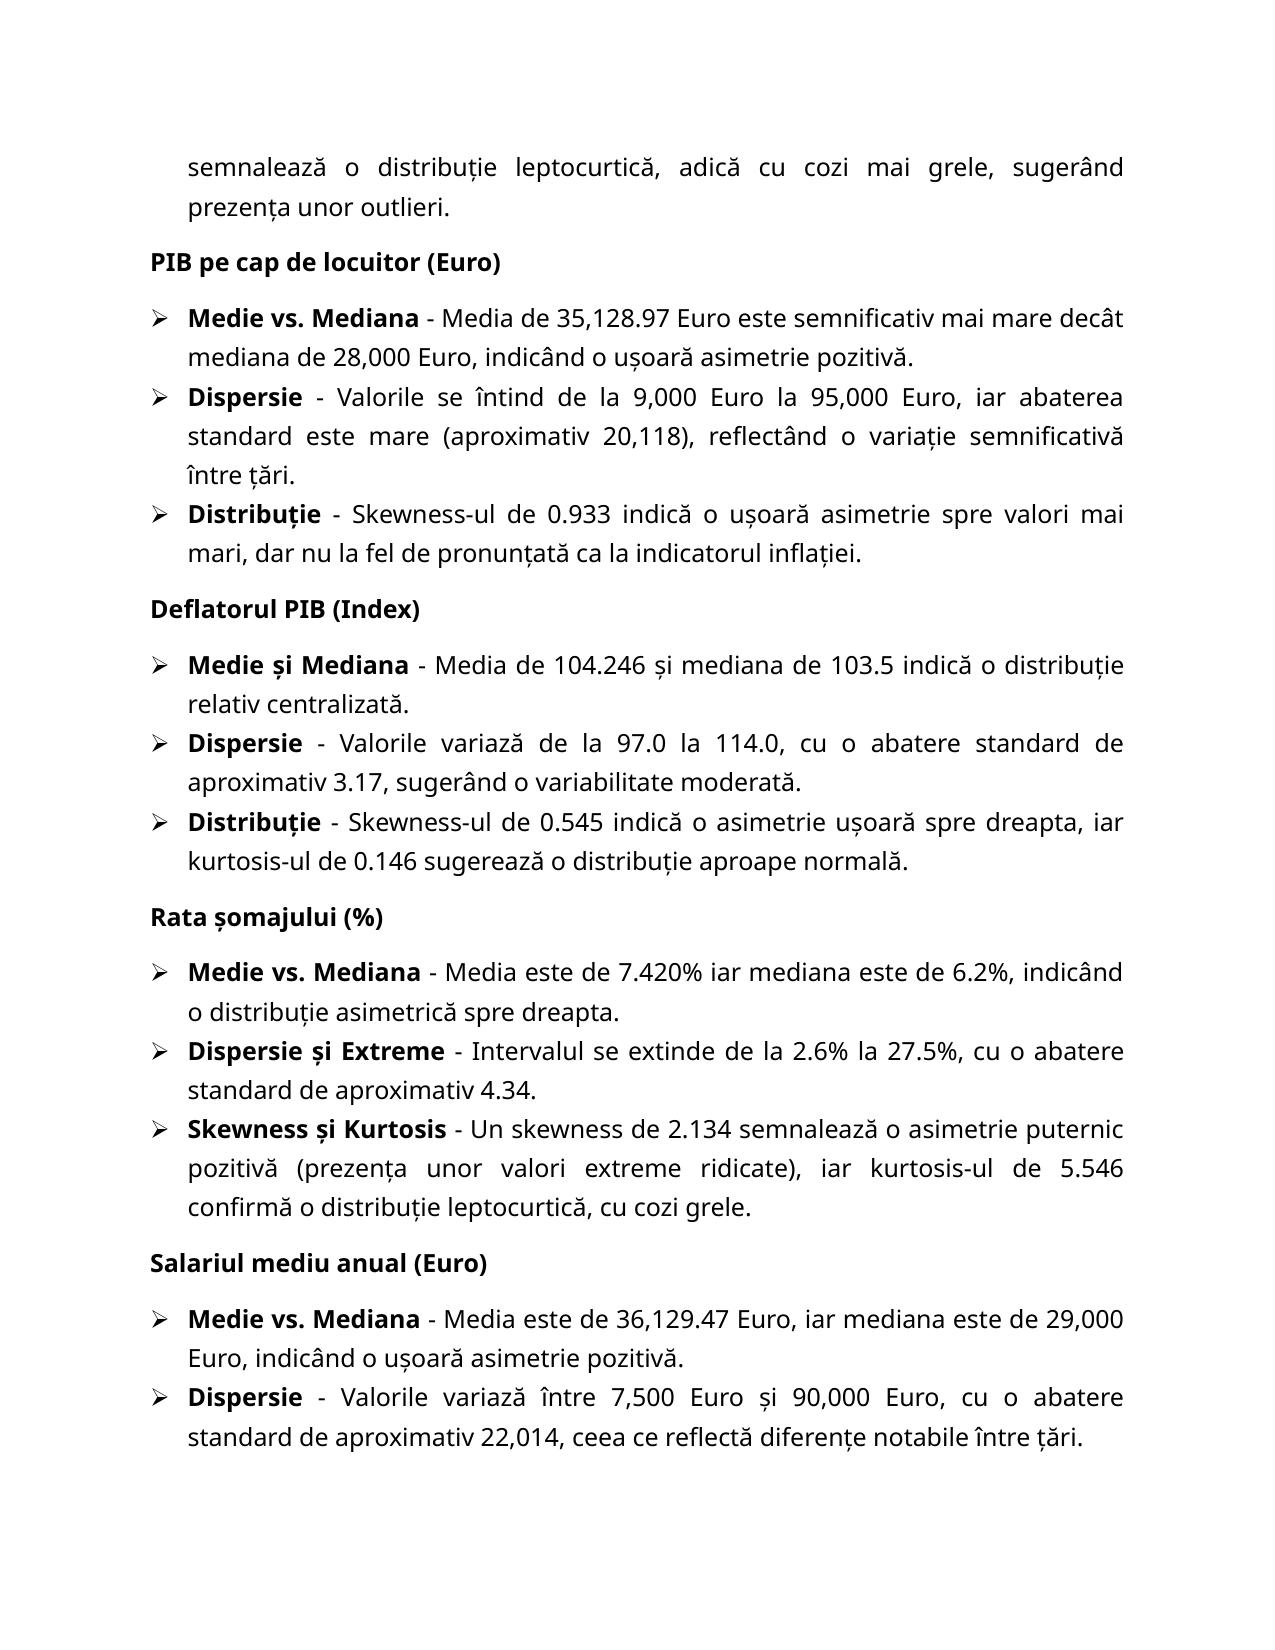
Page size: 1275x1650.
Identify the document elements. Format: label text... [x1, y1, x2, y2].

list Medie vs. Mediana - Media este de 36,129.47 Euro, iar mediana este de 29,000 Euro, indicând o ușoară asimetrie pozitivă. [150, 1302, 1125, 1375]
list Distribuție - Skewness-ul de 0.545 indică o asimetrie ușoară spre dreapta, iar kurtosis-ul de 0.146 sugerează o distribuție aproape normală. [150, 804, 1125, 877]
list Dispersie - Valorile variază de la 97.0 la 114.0, cu o abatere standard de aproximativ 3.17, sugerând o variabilitate moderată. [150, 726, 1125, 799]
list Medie și Mediana - Media de 104.246 și mediana de 103.5 indică o distribuție relativ centralizată. [150, 647, 1125, 721]
text Rata șomajului (%) [150, 899, 1125, 933]
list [150, 150, 1125, 223]
list Medie vs. Mediana - Media de 35,128.97 Euro este semnificativ mai mare decât mediana de 28,000 Euro, indicând o ușoară asimetrie pozitivă. [150, 301, 1125, 374]
list Dispersie și Extreme - Intervalul se extinde de la 2.6% la 27.5%, cu o abatere standard de aproximativ 4.34. [150, 1033, 1125, 1107]
list Medie vs. Mediana - Media este de 7.420% iar mediana este de 6.2%, indicând o distribuție asimetrică spre dreapta. [150, 955, 1125, 1028]
list Dispersie - Valorile se întind de la 9,000 Euro la 95,000 Euro, iar abaterea standard este mare (aproximativ 20,118), reflectând o variație semnificativă între țări. [150, 379, 1125, 492]
text Salariul mediu anual (Euro) [150, 1246, 1125, 1280]
text PIB pe cap de locuitor (Euro) [150, 245, 1125, 279]
list Skewness și Kurtosis - Un skewness de 2.134 semnalează o asimetrie puternic pozitivă (prezența unor valori extreme ridicate), iar kurtosis-ul de 5.546 confirmă o distribuție leptocurtică, cu cozi grele. [150, 1112, 1125, 1224]
list Distribuție - Skewness-ul de 0.933 indică o ușoară asimetrie spre valori mai mari, dar nu la fel de pronunțată ca la indicatorul inflației. [150, 497, 1125, 570]
list Dispersie - Valorile variază între 7,500 Euro și 90,000 Euro, cu o abatere standard de aproximativ 22,014, ceea ce reflectă diferențe notabile între țări. [150, 1380, 1125, 1453]
text Deflatorul PIB (Index) [150, 592, 1125, 626]
